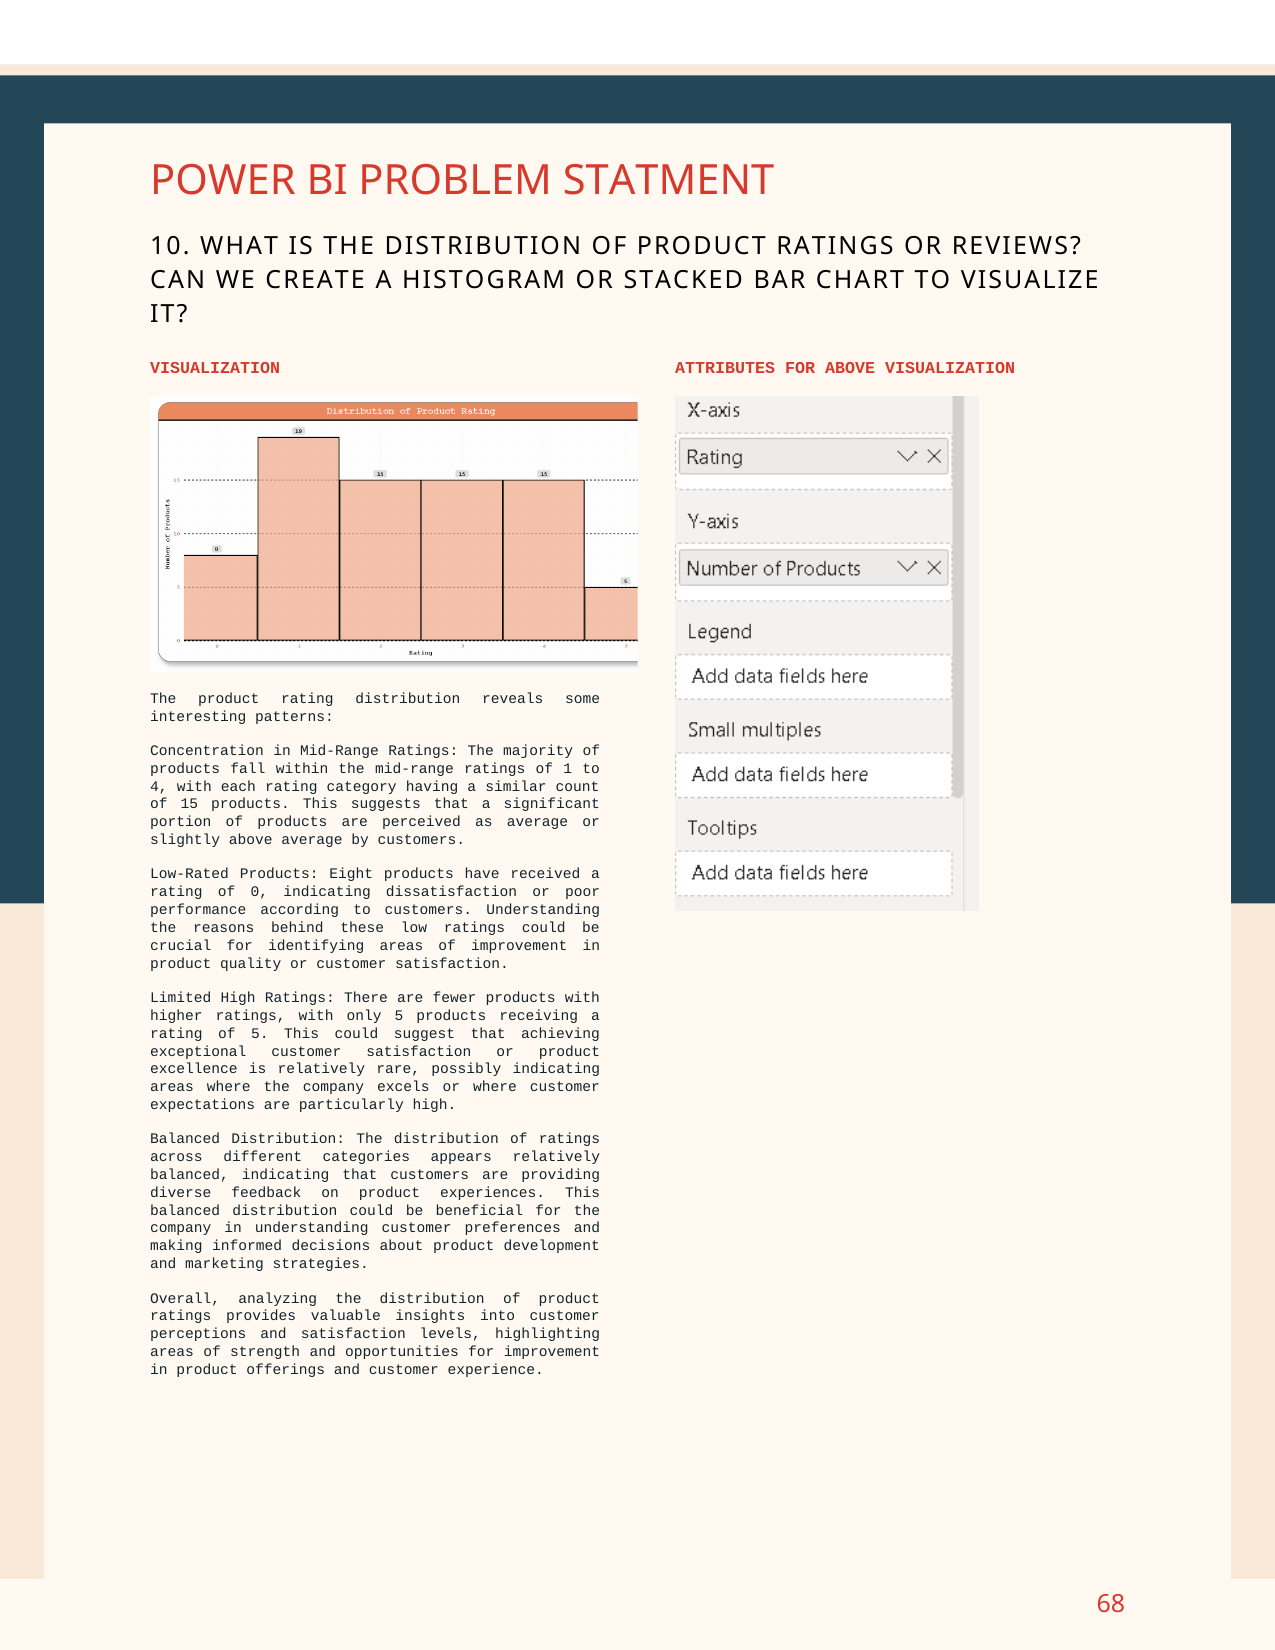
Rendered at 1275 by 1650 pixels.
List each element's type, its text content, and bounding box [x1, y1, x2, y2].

text Overall, analyzing the distribution of product ratings provides valuable insights into customer perceptions and satisfaction levels, highlighting areas of strength and opportunities for improvement in product offerings and customer experience. [150, 1291, 600, 1379]
text Balanced Distribution: The distribution of ratings across different categories appears relatively balanced, indicating that customers are providing diverse feedback on product experiences. This balanced distribution could be beneficial for the company in understanding customer preferences and making informed decisions about product development and marketing strategies. [150, 1132, 600, 1273]
text Low-Rated Products: Eight products have received a rating of 0, indicating dissatisfaction or poor performance according to customers. Understanding the reasons behind these low ratings could be crucial for identifying areas of improvement in product quality or customer satisfaction. [150, 867, 600, 972]
text Concentration in Mid-Range Ratings: The majority of products fall within the mid-range ratings of 1 to 4, with each rating category having a similar count of 15 products. This suggests that a significant portion of products are perceived as average or slightly above average by customers. [150, 743, 600, 849]
text 10. What is the distribution of product ratings or reviews? Can we create a histogram or stacked bar chart to visualize it? [150, 228, 1125, 330]
text ATTRIBUTES FOR ABOVE VISUALIZATION [675, 359, 1125, 378]
picture [150, 396, 638, 672]
text The product rating distribution reveals some interesting patterns: [150, 691, 600, 725]
picture [675, 396, 979, 911]
text POWER BI PROBLEM STATMENT [150, 150, 1125, 207]
text VISUALIZATION [150, 359, 600, 378]
text Limited High Ratings: There are fewer products with higher ratings, with only 5 products receiving a rating of 5. This could suggest that achieving exceptional customer satisfaction or product excellence is relatively rare, possibly indicating areas where the company excels or where customer expectations are particularly high. [150, 990, 600, 1114]
